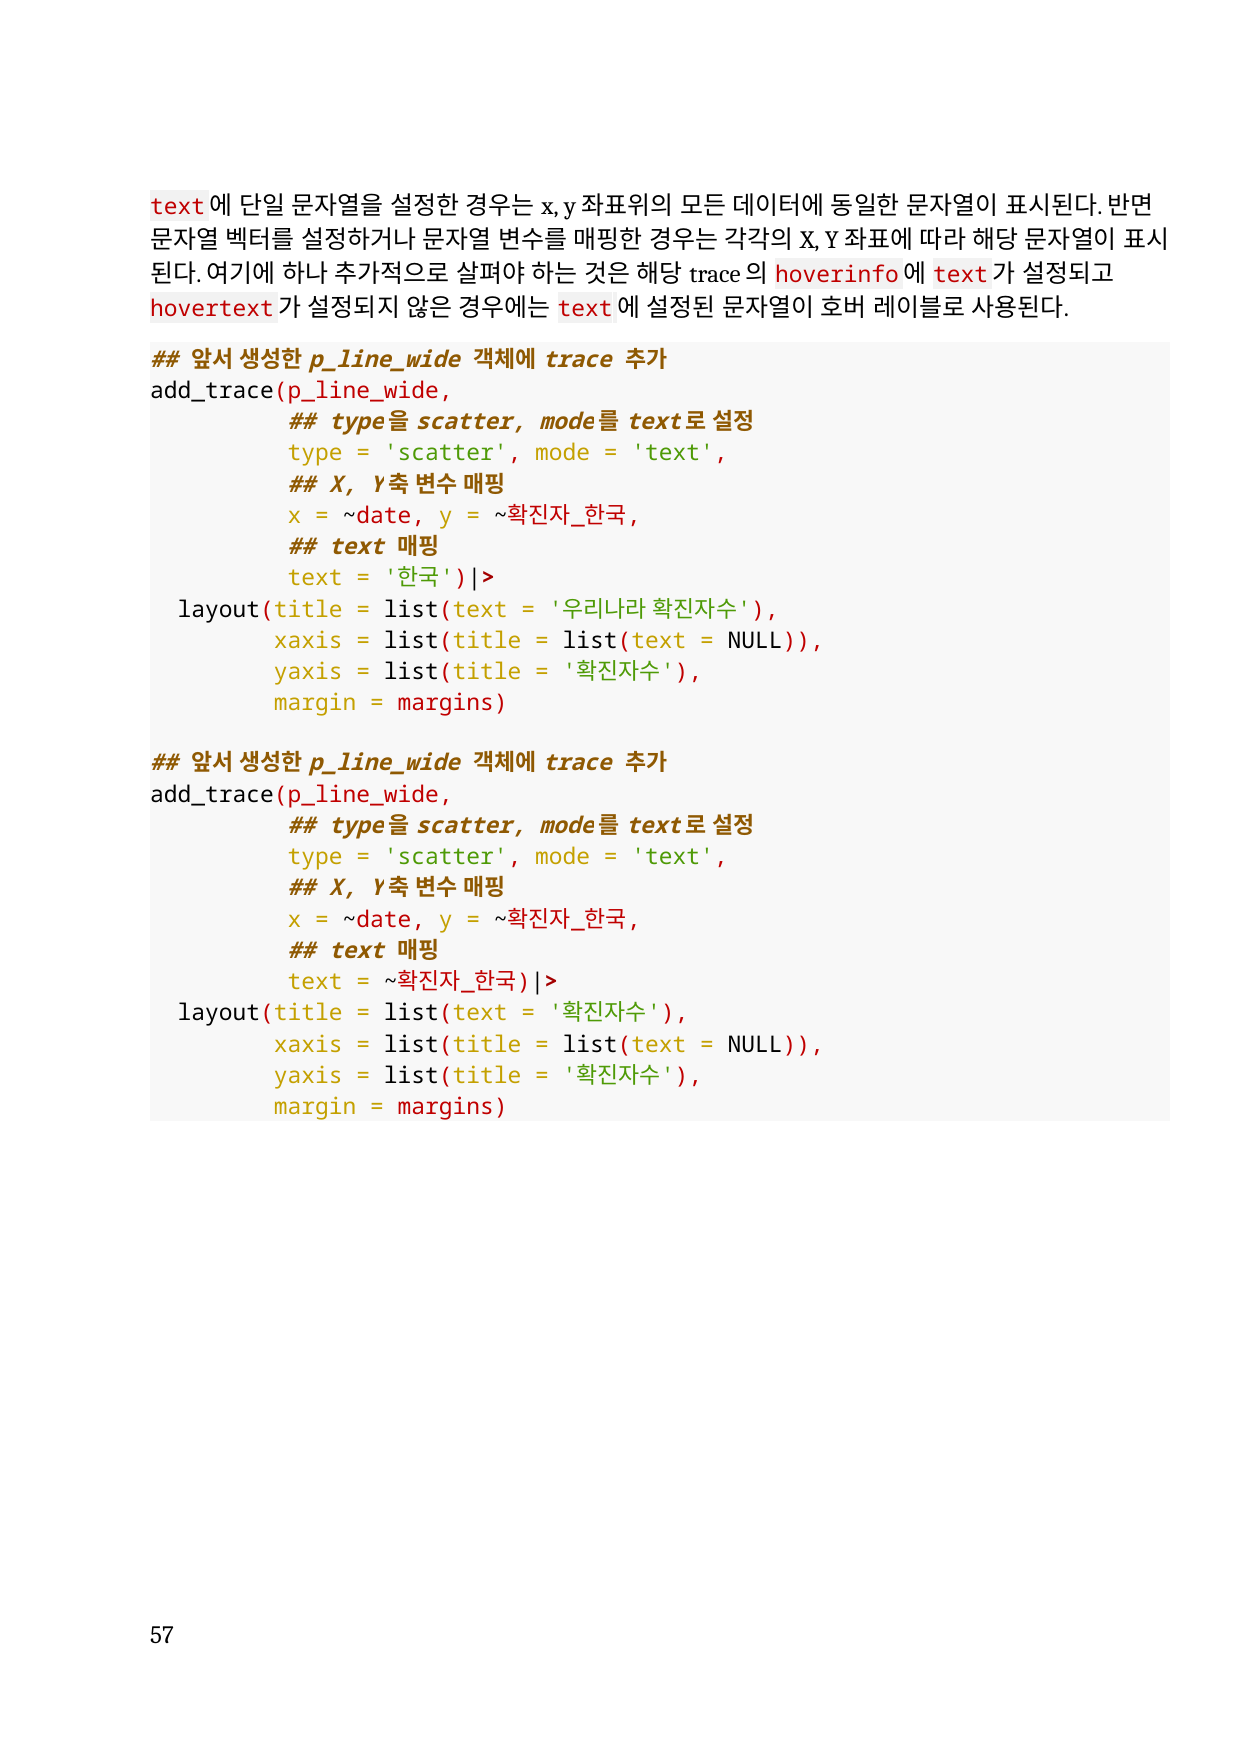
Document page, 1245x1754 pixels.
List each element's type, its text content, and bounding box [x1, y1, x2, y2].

text text에 단일 문자열을 설정한 경우는 x, y 좌표위의 모든 데이터에 동일한 문자열이 표시된다. 반면 문자열 벡터를 설정하거나 문자열 변수를 매핑한 경우는 각각의 X, Y 좌표에 따라 해당 문자열이 표시된다. 여기에 하나 추가적으로 살펴야 하는 것은 해당 trace의 hoverinfo에 text가 설정되고 hovertext가 설정되지 않은 경우에는 text에 설정된 문자열이 호버 레이블로 사용된다. [150, 187, 1170, 324]
text ## 앞서 생성한 p_line_wide 객체에 trace 추가 add_trace(p_line_wide, ## type을 scatter, mode를 text로 설정 type = 'scatter', mode = 'text', ## X, Y축 변수 매핑 x = ~date, y = ~확진자_한국, ## text 매핑 text = '한국')|> layout(title = list(text = '우리나라 확진자수'), xaxis = list(title = list(text = NULL)), yaxis = list(title = '확진자수'), margin = margins) ## 앞서 생성한 p_line_wide 객체에 trace 추가 add_trace(p_line_wide, ## type을 scatter, mode를 text로 설정 type = 'scatter', mode = 'text', ## X, Y축 변수 매핑 x = ~date, y = ~확진자_한국, ## text 매핑 text = ~확진자_한국)|> layout(title = list(text = '확진자수'), xaxis = list(title = list(text = NULL)), yaxis = list(title = '확진자수'), margin = margins) [150, 342, 1170, 1121]
